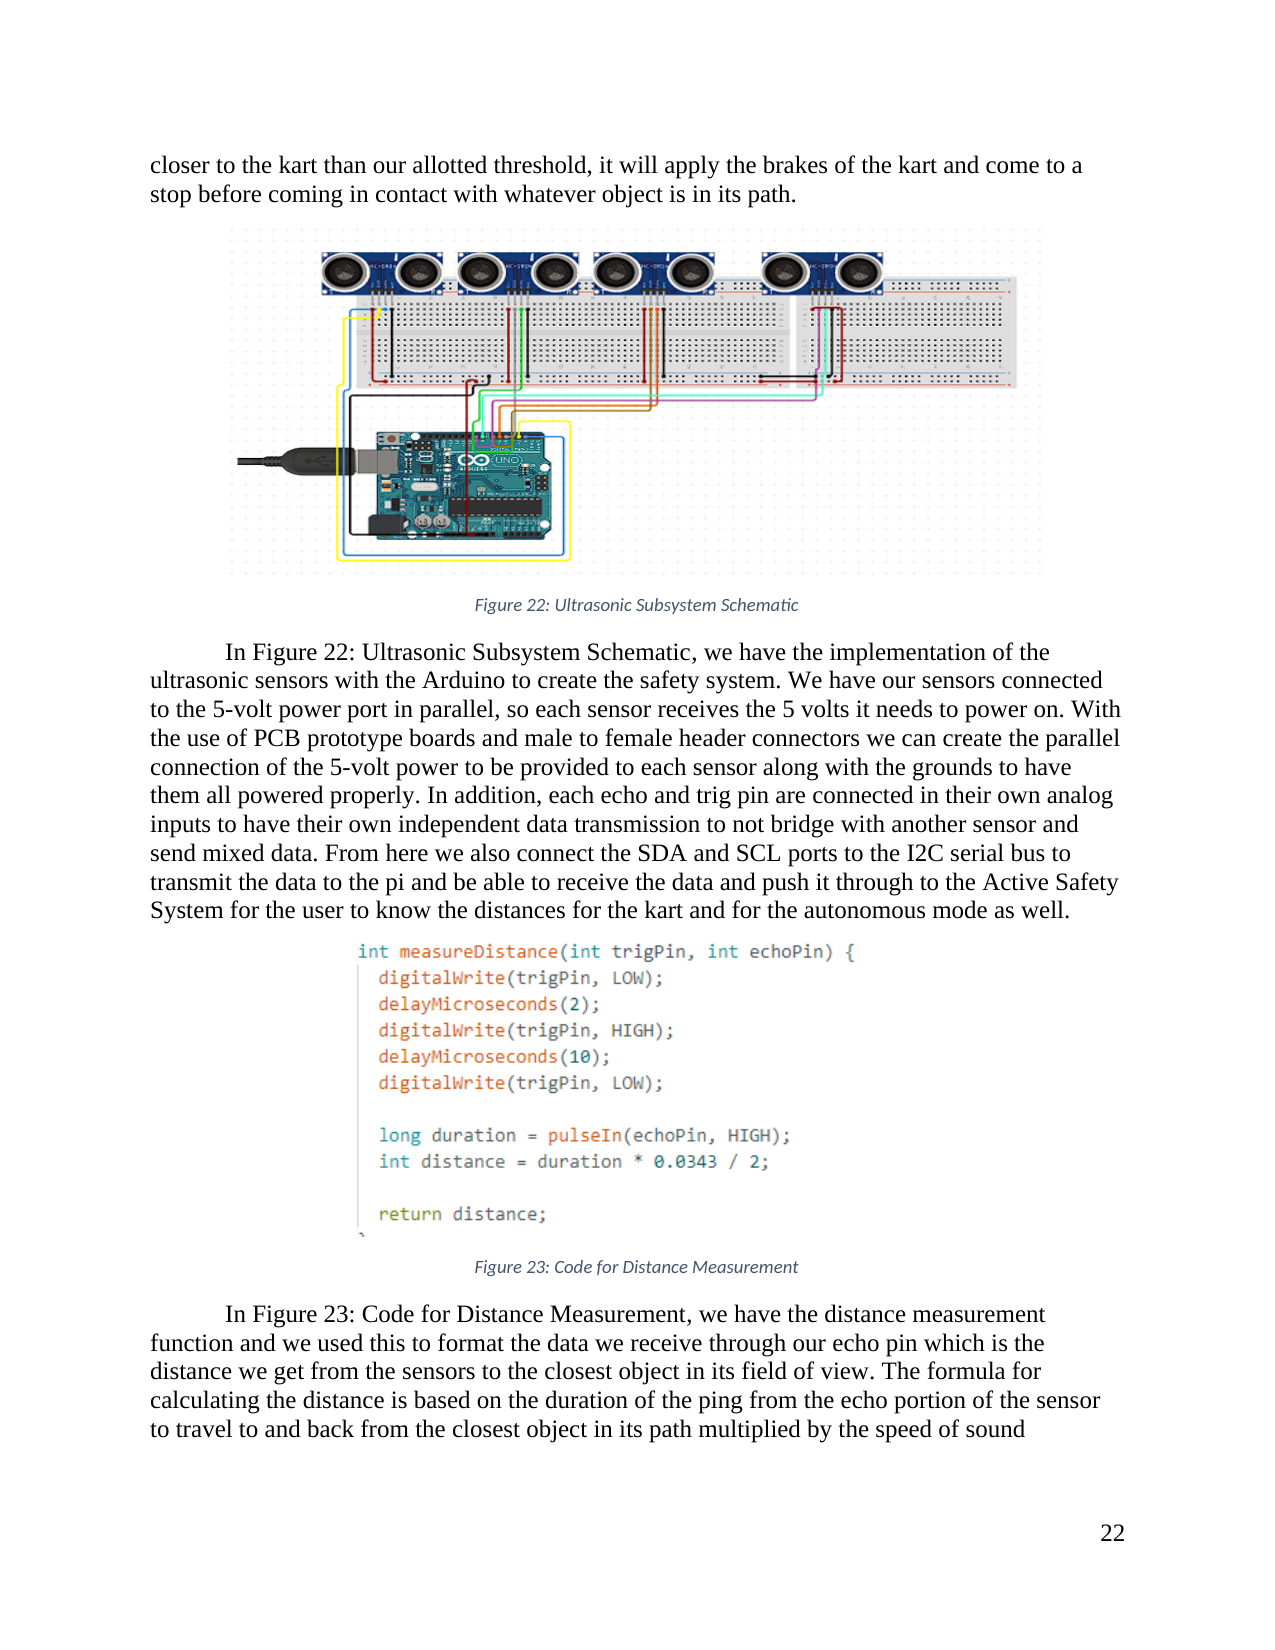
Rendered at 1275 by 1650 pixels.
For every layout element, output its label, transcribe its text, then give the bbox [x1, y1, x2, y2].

picture [356, 941, 919, 1237]
text In Figure 22: Ultrasonic Subsystem Schematic, we have the implementation of the ultrasonic sensors with the Arduino to create the safety system. We have our sensors connected to the 5-volt power port in parallel, so each sensor receives the 5 volts it needs to power on. With the use of PCB prototype boards and male to female header connectors we can create the parallel connection of the 5-volt power to be provided to each sensor along with the grounds to have them all powered properly. In addition, each echo and trig pin are connected in their own analog inputs to have their own independent data transmission to not bridge with another sensor and send mixed data. From here we also connect the SDA and SCL ports to the I2C serial bus to transmit the data to the pi and be able to receive the data and push it through to the Active Safety System for the user to know the distances for the kart and for the autonomous mode as well. [150, 637, 1125, 924]
text Figure 22: Ultrasonic Subsystem Schematic [150, 593, 1125, 616]
text Figure 23: Code for Distance Measurement [150, 1255, 1125, 1278]
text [150, 150, 1125, 207]
picture [225, 224, 1043, 575]
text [150, 1299, 1125, 1443]
